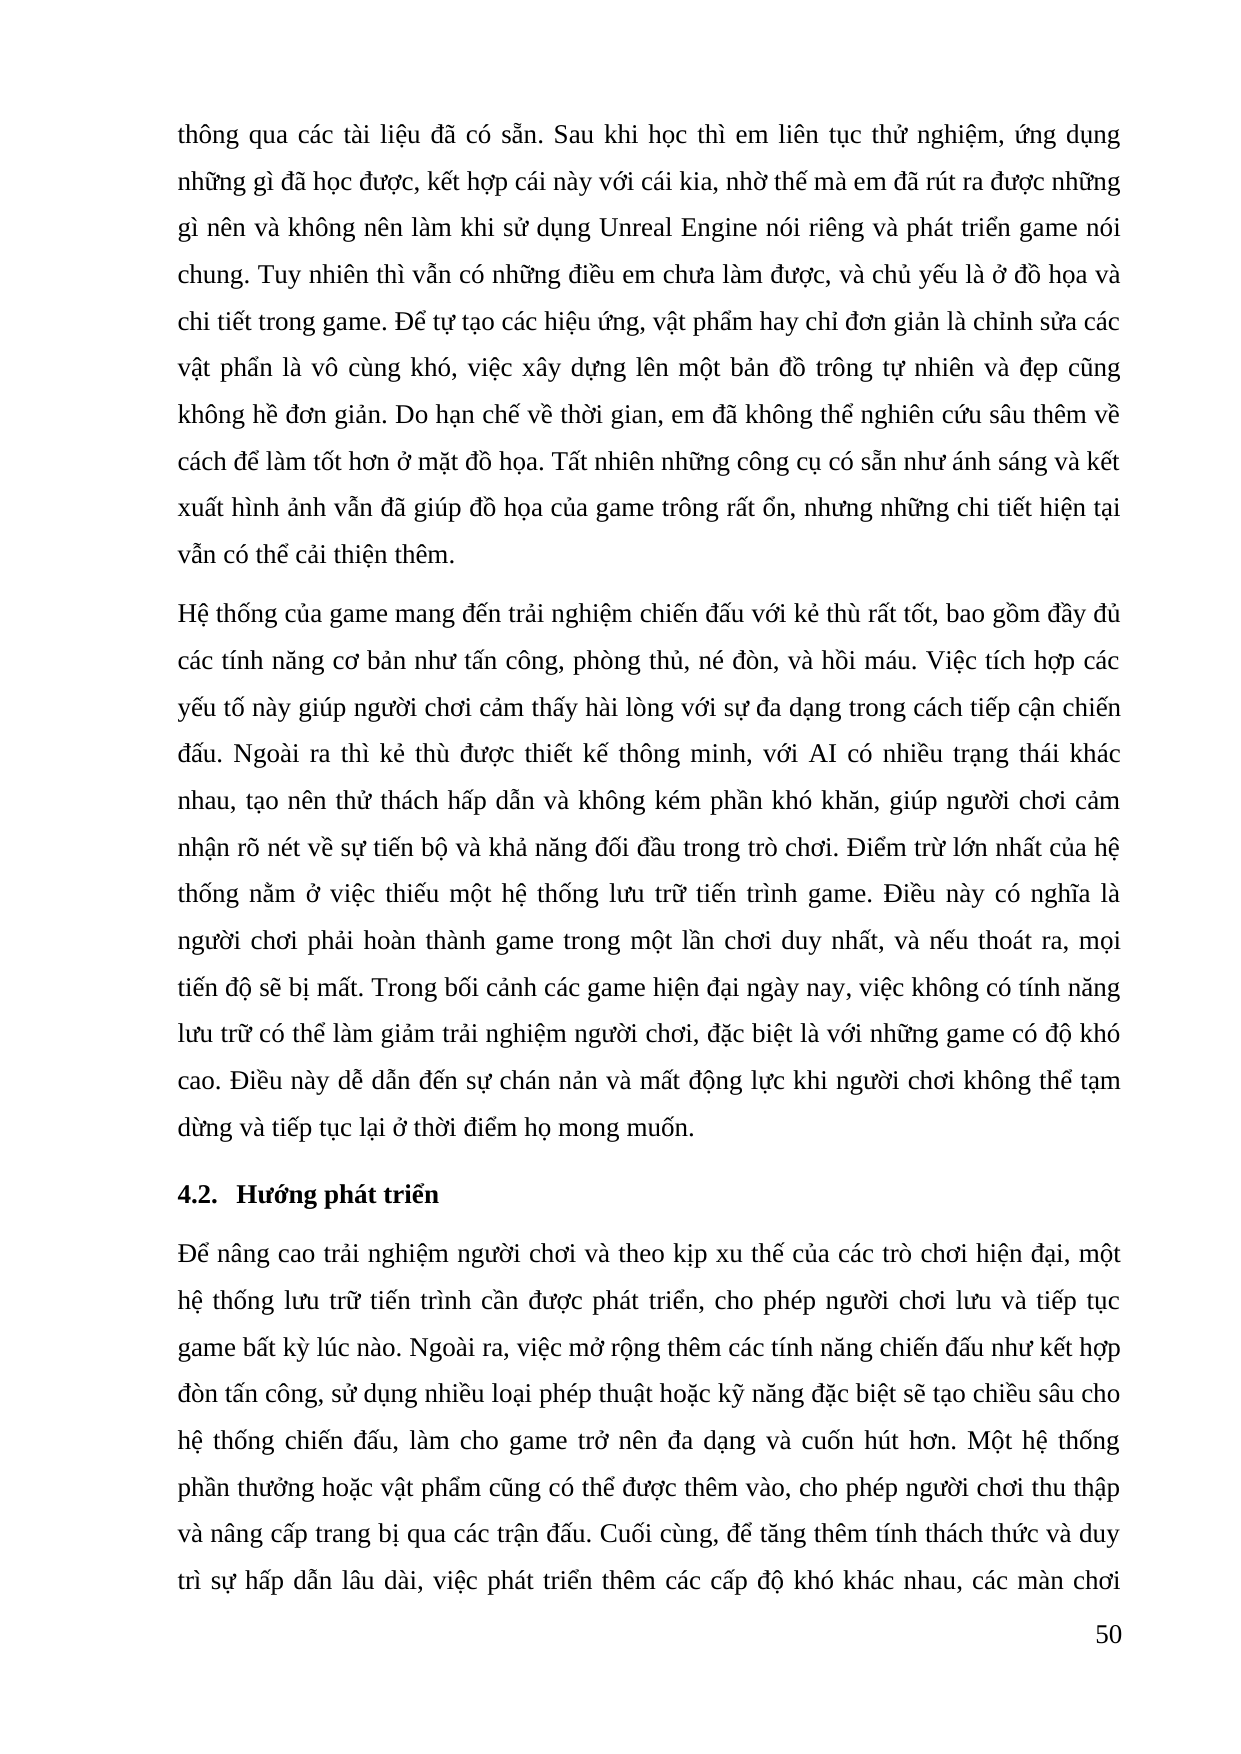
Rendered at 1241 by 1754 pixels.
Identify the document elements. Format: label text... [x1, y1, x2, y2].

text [177, 118, 1122, 569]
text Hệ thống của game mang đến trải nghiệm chiến đấu với kẻ thù rất tốt, bao gồm đầy đủ các tính năng cơ bản như tấn công, phòng thủ, né đòn, và hồi máu. Việc tích hợp các yếu tố này giúp người chơi cảm thấy hài lòng với sự đa dạng trong cách tiếp cận chiến đấu. Ngoài ra thì kẻ thù được thiết kế thông minh, với AI có nhiều trạng thái khác nhau, tạo nên thử thách hấp dẫn và không kém phần khó khăn, giúp người chơi cảm nhận rõ nét về sự tiến bộ và khả năng đối đầu trong trò chơi. Điểm trừ lớn nhất của hệ thống nằm ở việc thiếu một hệ thống lưu trữ tiến trình game. Điều này có nghĩa là người chơi phải hoàn thành game trong một lần chơi duy nhất, và nếu thoát ra, mọi tiến độ sẽ bị mất. Trong bối cảnh các game hiện đại ngày nay, việc không có tính năng lưu trữ có thể làm giảm trải nghiệm người chơi, đặc biệt là với những game có độ khó cao. Điều này dễ dẫn đến sự chán nản và mất động lực khi người chơi không thể tạm dừng và tiếp tục lại ở thời điểm họ mong muốn. [177, 597, 1122, 1142]
subtitle Hướng phát triển [177, 1178, 1122, 1209]
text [177, 1237, 1122, 1595]
